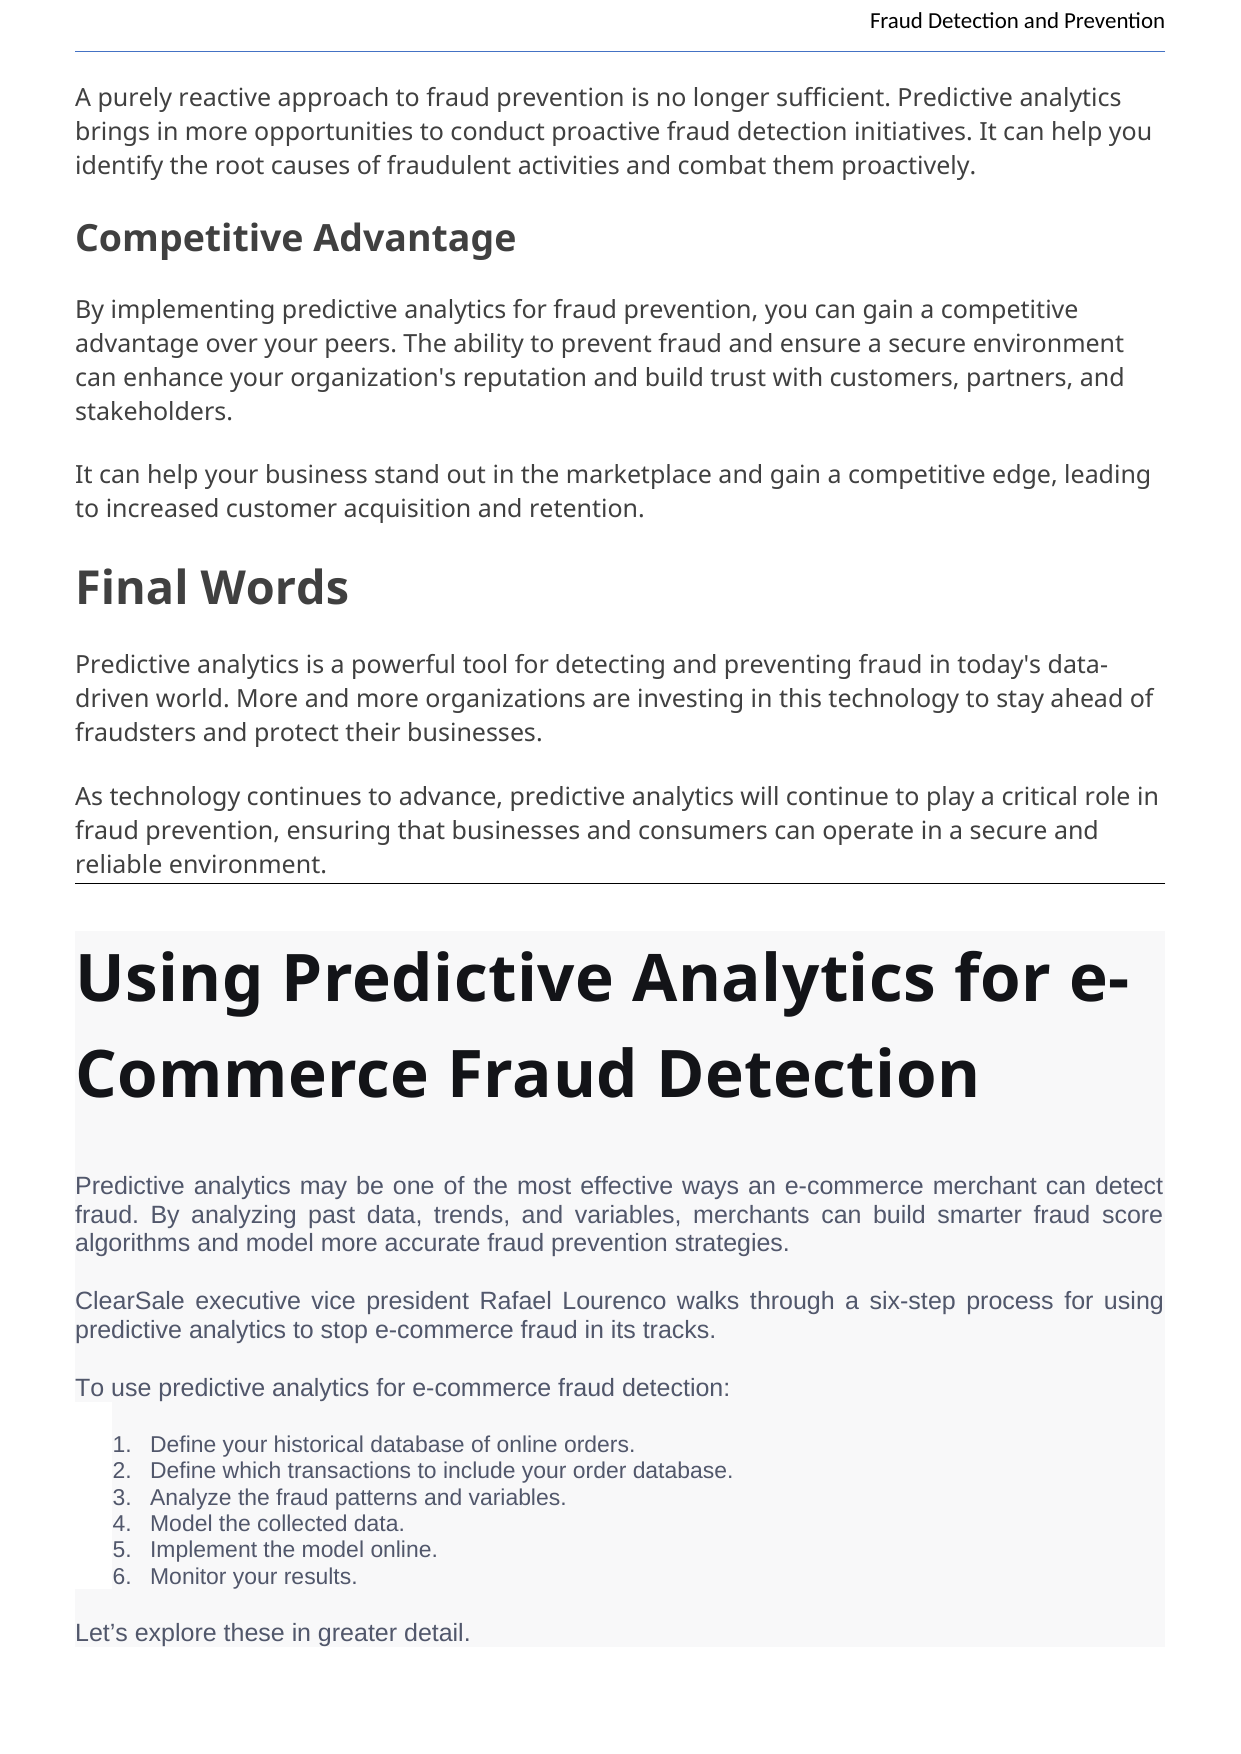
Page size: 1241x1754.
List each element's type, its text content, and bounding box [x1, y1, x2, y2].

text It can help your business stand out in the marketplace and gain a competitive edge, leading to increased customer acquisition and retention. [75, 457, 1165, 525]
list Monitor your results. [112, 1563, 1165, 1589]
text A purely reactive approach to fraud prevention is no longer sufficient. Predictive analytics brings in more opportunities to conduct proactive fraud detection initiatives. It can help you identify the root causes of fraudulent activities and combat them proactively. [75, 80, 1165, 182]
list Implement the model online. [112, 1536, 1165, 1563]
subtitle Final Words [75, 554, 1165, 618]
subtitle Using Predictive Analytics for e-Commerce Fraud Detection [75, 931, 1165, 1117]
list Define your historical database of online orders. [112, 1431, 1165, 1457]
text To use predictive analytics for e-commerce fraud detection: [75, 1373, 1165, 1402]
text Let’s explore these in greater detail. [75, 1618, 1165, 1647]
list Model the collected data. [112, 1510, 1165, 1536]
list Analyze the fraud patterns and variables. [112, 1483, 1165, 1510]
text Predictive analytics may be one of the most effective ways an e-commerce merchant can detect fraud. By analyzing past data, trends, and variables, merchants can build smarter fraud score algorithms and model more accurate fraud prevention strategies. [75, 1171, 1165, 1257]
subtitle Competitive Advantage [75, 211, 1165, 262]
text Predictive analytics is a powerful tool for detecting and preventing fraud in today's data-driven world. More and more organizations are investing in this technology to stay ahead of fraudsters and protect their businesses. [75, 647, 1165, 749]
text ClearSale executive vice president Rafael Lourenco walks through a six-step process for using predictive analytics to stop e-commerce fraud in its tracks. [75, 1286, 1165, 1344]
text As technology continues to advance, predictive analytics will continue to play a critical role in fraud prevention, ensuring that businesses and consumers can operate in a secure and reliable environment. [75, 778, 1165, 883]
text By implementing predictive analytics for fraud prevention, you can gain a competitive advantage over your peers. The ability to prevent fraud and ensure a secure environment can enhance your organization's reputation and build trust with customers, partners, and stakeholders. [75, 291, 1165, 427]
list Define which transactions to include your order database. [112, 1457, 1165, 1483]
